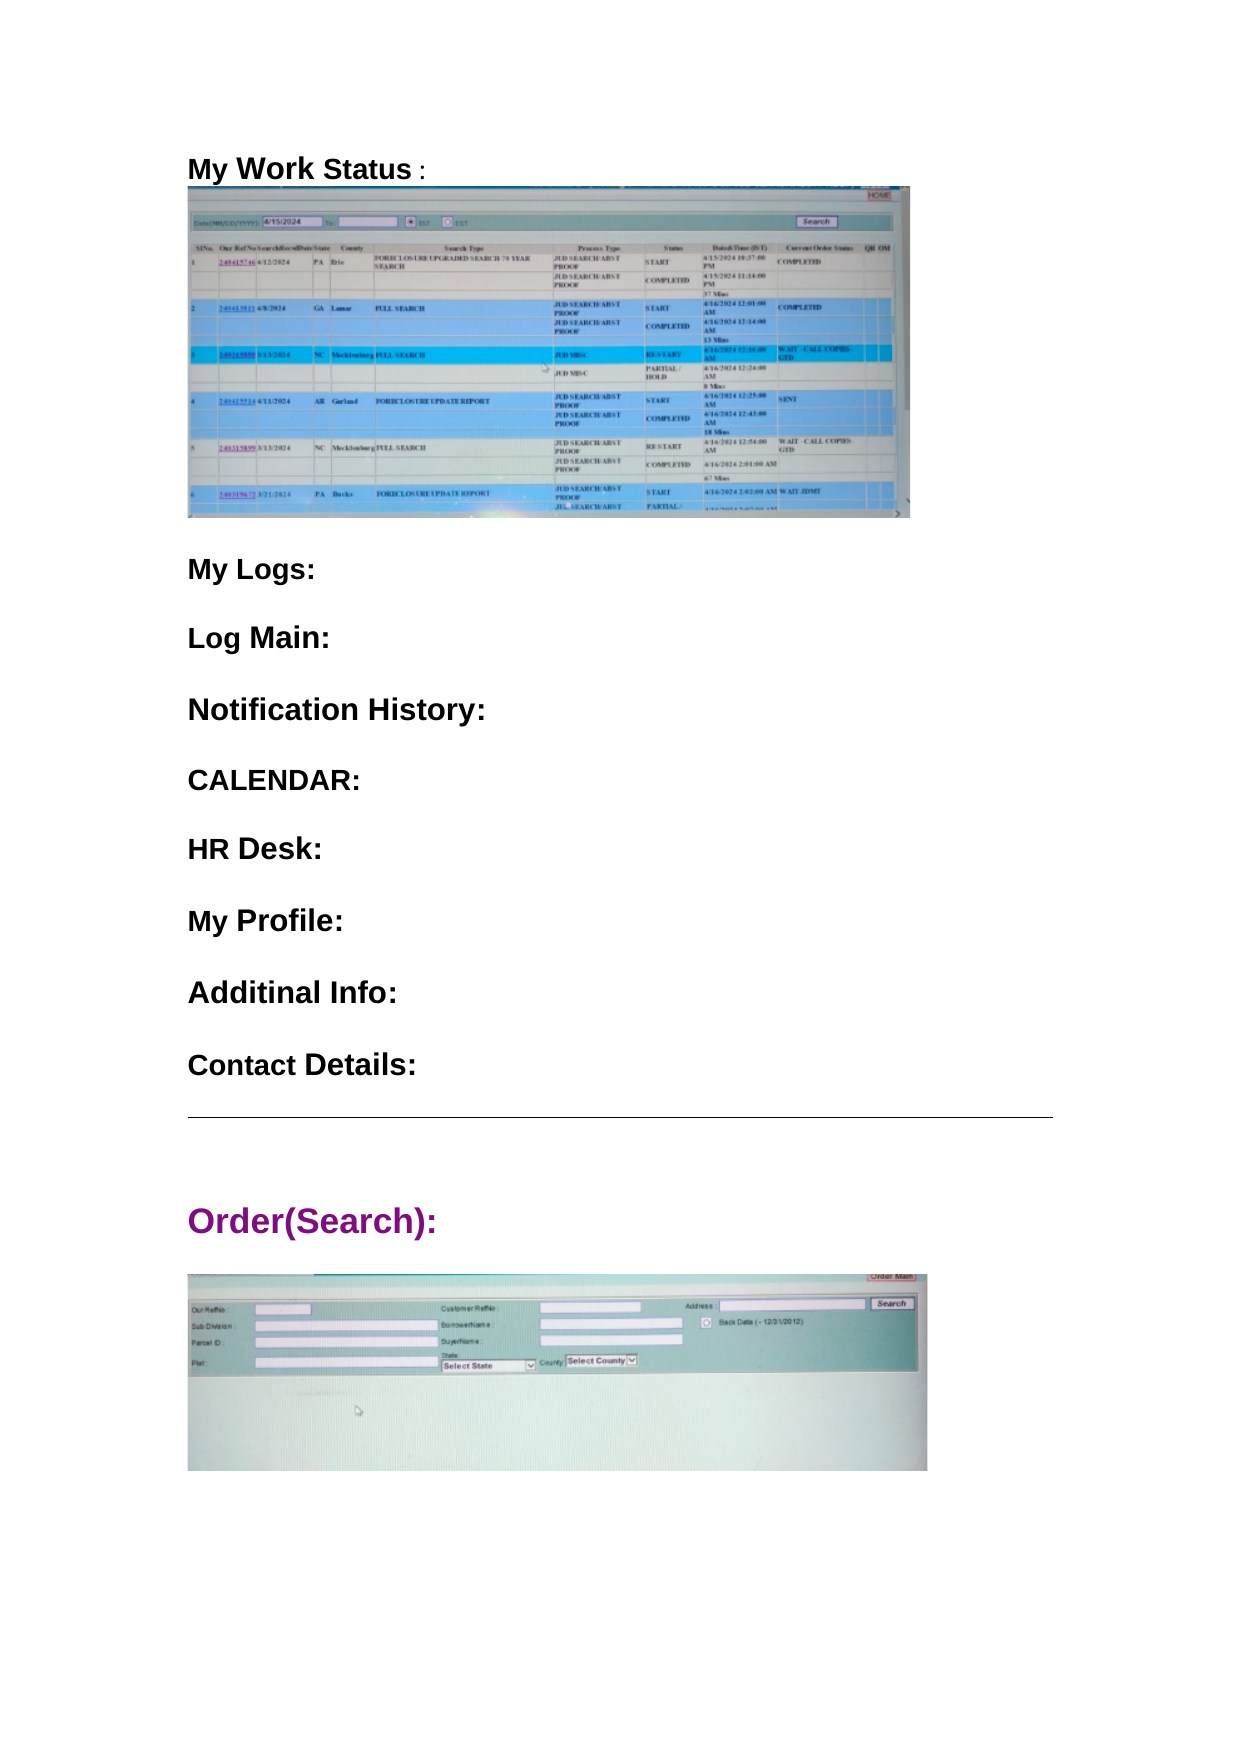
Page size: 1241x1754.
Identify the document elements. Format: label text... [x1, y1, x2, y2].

text My Profile: [187, 902, 1053, 938]
picture [187, 186, 911, 518]
text Contact Details: [187, 1046, 1053, 1081]
text Additinal Info: [187, 974, 1053, 1009]
text CALENDAR: [187, 763, 1053, 796]
picture [187, 1274, 928, 1471]
text Log Main: [187, 619, 1053, 655]
text My Work Status : [187, 150, 1053, 187]
text Notification History: [187, 691, 1053, 727]
text My Logs: [187, 552, 1053, 586]
text HR Desk: [187, 830, 1053, 866]
text Order(Search): [187, 1200, 1053, 1241]
